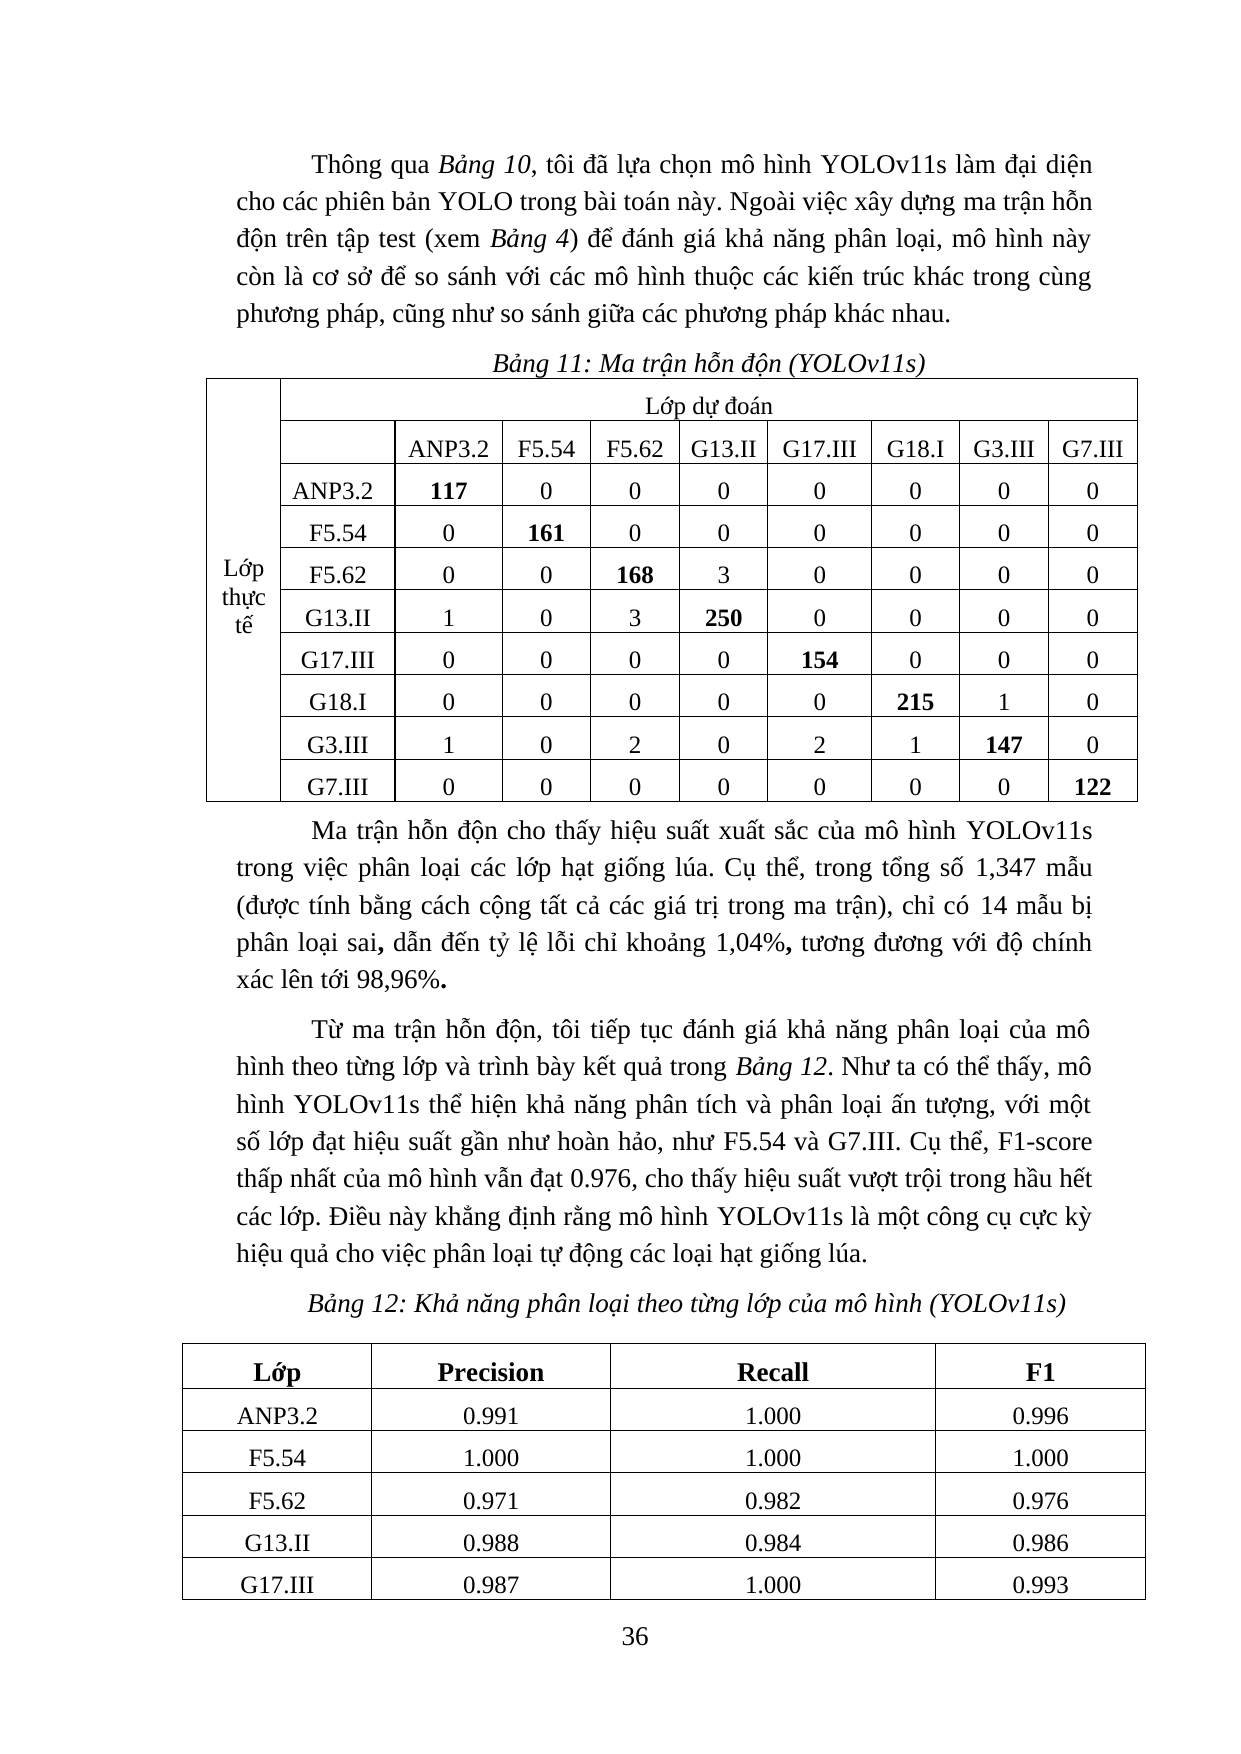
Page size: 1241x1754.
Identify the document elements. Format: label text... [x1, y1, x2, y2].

table_cell F5.62 [183, 1473, 371, 1514]
table_cell F5.54 [183, 1431, 371, 1472]
table_cell 0 [680, 506, 767, 547]
table_header Recall [611, 1344, 935, 1388]
table_cell 0 [872, 464, 959, 505]
table_cell 0 [1049, 717, 1137, 758]
table_header Lớp [183, 1344, 371, 1388]
table_cell 0 [680, 675, 767, 716]
table_cell 0 [591, 464, 679, 505]
table_cell 0 [872, 506, 959, 547]
table_cell 1 [396, 717, 502, 758]
table_cell F5.62 [281, 548, 394, 589]
table_cell 1 [960, 675, 1048, 716]
table_cell 0 [872, 590, 959, 632]
table_cell 0 [960, 633, 1048, 674]
table_cell G7.III [281, 760, 394, 801]
table_cell 1 [872, 717, 959, 758]
table_header Lớp dự đoán [281, 379, 1137, 420]
table_cell 154 [768, 633, 871, 674]
table_cell 0 [680, 717, 767, 758]
table_header F1 [936, 1344, 1145, 1388]
table_cell 1.000 [611, 1558, 935, 1599]
table_cell 0.996 [936, 1389, 1145, 1430]
table_cell 2 [768, 717, 871, 758]
table_cell F5.54 [281, 506, 394, 547]
table_cell ANP3.2 [396, 421, 502, 462]
table_cell 0 [872, 760, 959, 801]
table_cell 0.984 [611, 1516, 935, 1557]
table_cell 0 [396, 633, 502, 674]
table_cell G3.III [960, 421, 1048, 462]
table_cell 0 [960, 590, 1048, 632]
table_cell G18.I [281, 675, 394, 716]
table_cell 0 [768, 506, 871, 547]
table_cell 0 [768, 590, 871, 632]
table_cell 0 [768, 760, 871, 801]
table_cell G13.II [183, 1516, 371, 1557]
table_cell 0 [960, 506, 1048, 547]
table_cell 0 [503, 760, 590, 801]
table_header Lớp thực tế [207, 379, 280, 801]
table_cell 0 [1049, 506, 1137, 547]
table_cell 1.000 [611, 1389, 935, 1430]
table_cell 161 [503, 506, 590, 547]
table_cell 0 [503, 464, 590, 505]
table_cell 0 [396, 760, 502, 801]
table_cell 117 [396, 464, 502, 505]
text Bảng 11: Ma trận hỗn độn (YOLOv11s) [325, 347, 1092, 378]
table_cell 0 [960, 760, 1048, 801]
table_cell 0 [1049, 675, 1137, 716]
table_cell G18.I [872, 421, 959, 462]
table_cell 0.993 [936, 1558, 1145, 1599]
table_cell 0 [680, 760, 767, 801]
table_cell 1 [396, 590, 502, 632]
table_cell 0.971 [372, 1473, 610, 1514]
table_cell 0 [680, 464, 767, 505]
table_cell 0 [591, 633, 679, 674]
text Thông qua Bảng 10, tôi đã lựa chọn mô hình YOLOv11s làm đại diện cho các phiên bản YOLO trong bài toán này. Ngoài việc xây dựng ma trận hỗn độn trên tập test (xem Bảng 4) để đánh giá khả năng phân loại, mô hình này còn là cơ sở để so sánh với các mô hình thuộc các kiến trúc khác trong cùng phương pháp, cũng như so sánh giữa các phương pháp khác nhau. [236, 148, 1092, 328]
table_cell 0 [768, 548, 871, 589]
table_cell 3 [680, 548, 767, 589]
table_cell G17.III [183, 1558, 371, 1599]
table_cell 0 [503, 717, 590, 758]
table_cell [281, 421, 394, 462]
table_cell 0.976 [936, 1473, 1145, 1514]
table_header Precision [372, 1344, 610, 1388]
text Bảng 12: Khả năng phân loại theo từng lớp của mô hình (YOLOv11s) [281, 1287, 1092, 1318]
table_cell 0 [768, 464, 871, 505]
table_cell 0 [1049, 590, 1137, 632]
table_cell G17.III [768, 421, 871, 462]
table_cell F5.54 [503, 421, 590, 462]
table_cell G7.III [1049, 421, 1137, 462]
table_cell 0 [503, 633, 590, 674]
table_cell G17.III [281, 633, 394, 674]
table_cell ANP3.2 [281, 464, 394, 505]
table_cell 147 [960, 717, 1048, 758]
table_cell 0 [960, 548, 1048, 589]
table_cell 0.986 [936, 1516, 1145, 1557]
table_cell 0.982 [611, 1473, 935, 1514]
table_cell 0 [503, 548, 590, 589]
table_cell 0.987 [372, 1558, 610, 1599]
table_cell 2 [591, 717, 679, 758]
table_cell G3.III [281, 717, 394, 758]
table_cell 0 [768, 675, 871, 716]
table_cell 0 [680, 633, 767, 674]
table_cell 0 [396, 506, 502, 547]
table_cell 0 [872, 548, 959, 589]
table_cell 0.991 [372, 1389, 610, 1430]
table_cell 122 [1049, 760, 1137, 801]
table_cell 0 [1049, 633, 1137, 674]
table_cell 0 [396, 675, 502, 716]
table_cell 1.000 [936, 1431, 1145, 1472]
table_cell 0 [591, 675, 679, 716]
table_cell 0 [396, 548, 502, 589]
table_cell 0 [1049, 464, 1137, 505]
table_cell 0 [591, 760, 679, 801]
table_cell F5.62 [591, 421, 679, 462]
table_cell G13.II [281, 590, 394, 632]
table_cell 0 [1049, 548, 1137, 589]
table_cell 1.000 [372, 1431, 610, 1472]
table_cell 0 [872, 633, 959, 674]
table_cell 168 [591, 548, 679, 589]
text Ma trận hỗn độn cho thấy hiệu suất xuất sắc của mô hình YOLOv11s trong việc phân loại các lớp hạt giống lúa. Cụ thể, trong tổng số 1,347 mẫu (được tính bằng cách cộng tất cả các giá trị trong ma trận), chỉ có 14 mẫu bị phân loại sai, dẫn đến tỷ lệ lỗi chỉ khoảng 1,04%, tương đương với độ chính xác lên tới 98,96%. [236, 814, 1092, 994]
table_cell 0 [591, 506, 679, 547]
table_cell 1.000 [611, 1431, 935, 1472]
table_cell 0.988 [372, 1516, 610, 1557]
table_cell 0 [503, 675, 590, 716]
table_cell 215 [872, 675, 959, 716]
table_cell 250 [680, 590, 767, 632]
table_cell 0 [503, 590, 590, 632]
table_cell ANP3.2 [183, 1389, 371, 1430]
text Từ ma trận hỗn độn, tôi tiếp tục đánh giá khả năng phân loại của mô hình theo từng lớp và trình bày kết quả trong Bảng 12. Như ta có thể thấy, mô hình YOLOv11s thể hiện khả năng phân tích và phân loại ấn tượng, với một số lớp đạt hiệu suất gần như hoàn hảo, như F5.54 và G7.III. Cụ thể, F1-score thấp nhất của mô hình vẫn đạt 0.976, cho thấy hiệu suất vượt trội trong hầu hết các lớp. Điều này khẳng định rằng mô hình YOLOv11s là một công cụ cực kỳ hiệu quả cho việc phân loại tự động các loại hạt giống lúa. [236, 1013, 1092, 1268]
table_cell 0 [960, 464, 1048, 505]
table_cell 3 [591, 590, 679, 632]
table_cell G13.II [680, 421, 767, 462]
